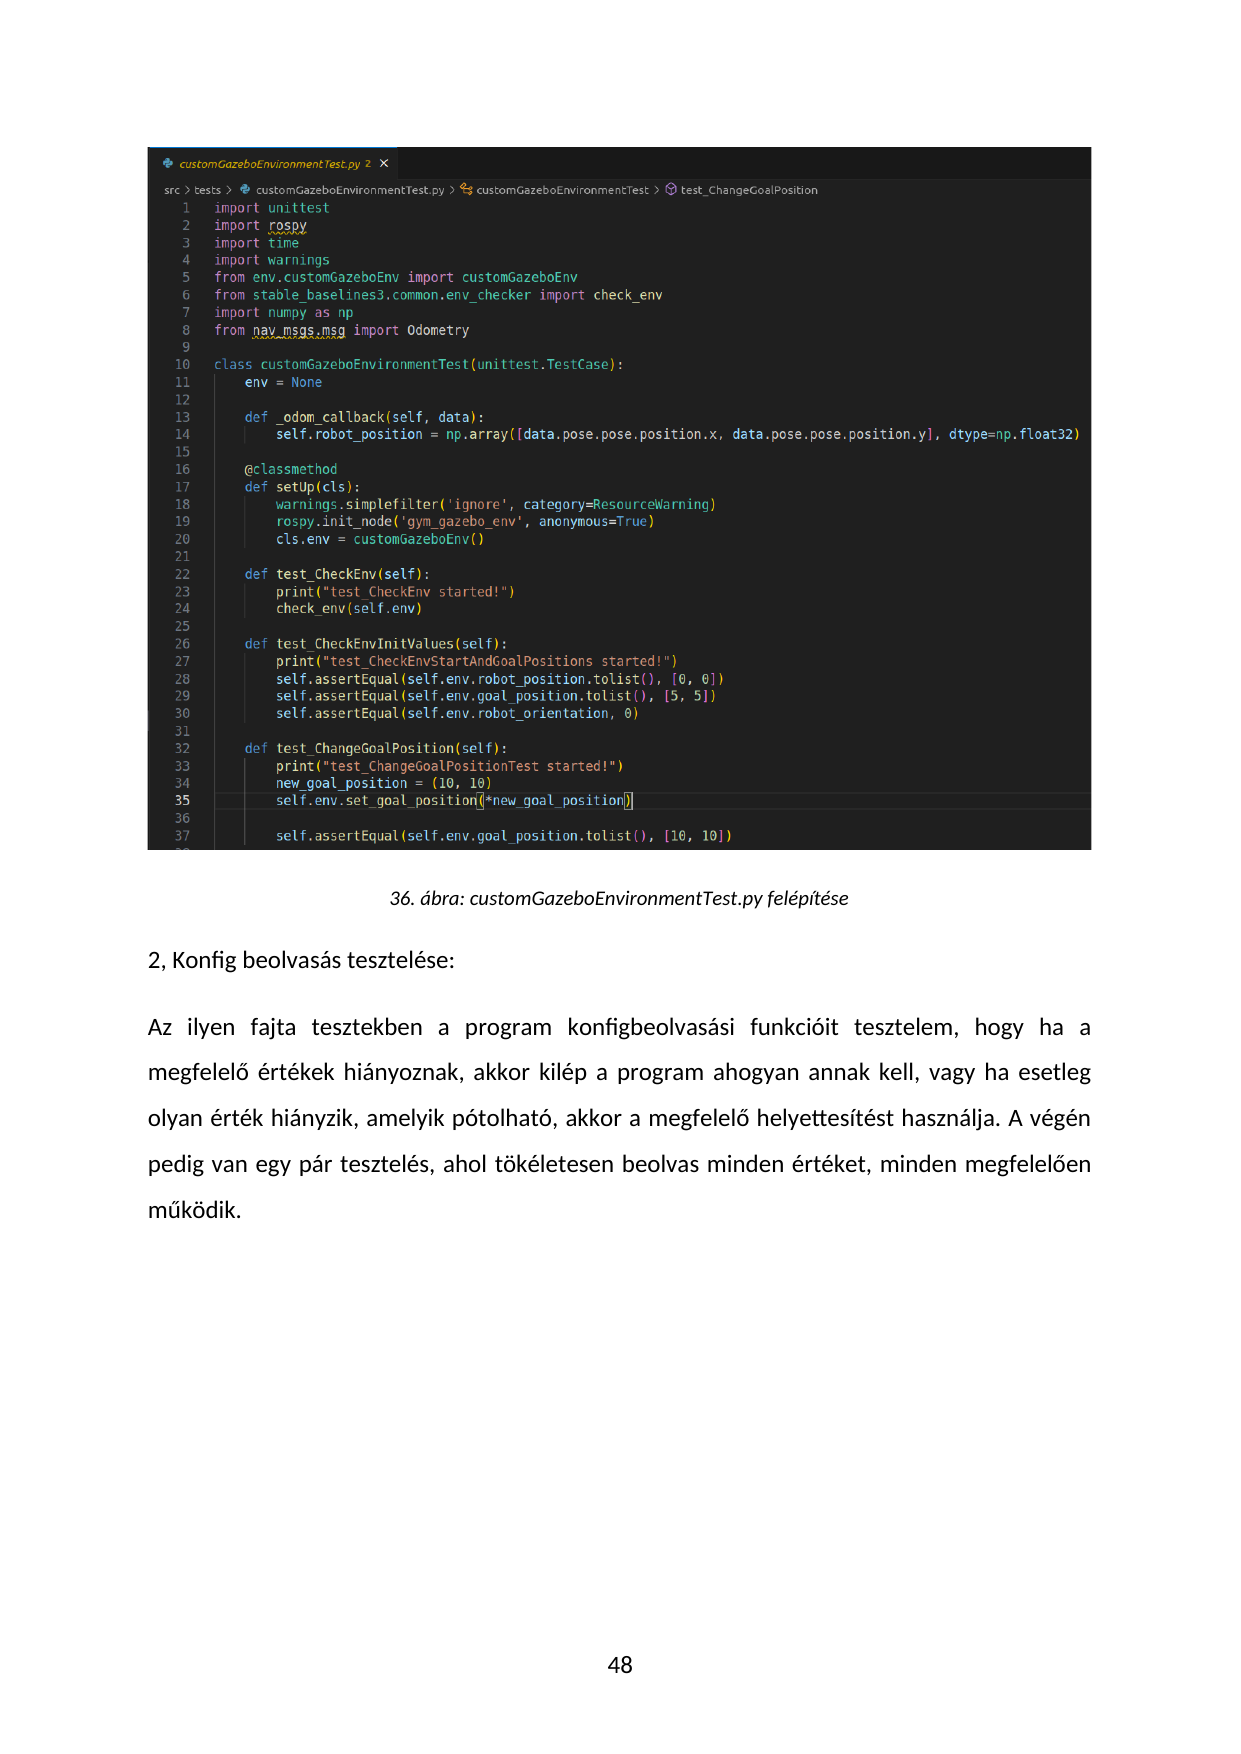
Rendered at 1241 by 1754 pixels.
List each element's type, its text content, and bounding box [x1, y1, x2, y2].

text 36. ábra: customGazeboEnvironmentTest.py felépítése [148, 885, 1092, 911]
picture [147, 147, 1092, 850]
text 2, Konfig beolvasás tesztelése: [148, 944, 1092, 975]
text Az ilyen fajta tesztekben a program konfigbeolvasási funkcióit tesztelem, hogy ha a megfelelő értékek hiányoznak, akkor kilép a program ahogyan annak kell, vagy ha esetleg olyan érték hiányzik, amelyik pótolható, akkor a megfelelő helyettesítést használja. A végén pedig van egy pár tesztelés, ahol tökéletesen beolvas minden értéket, minden megfelelően működik. [148, 1011, 1092, 1224]
